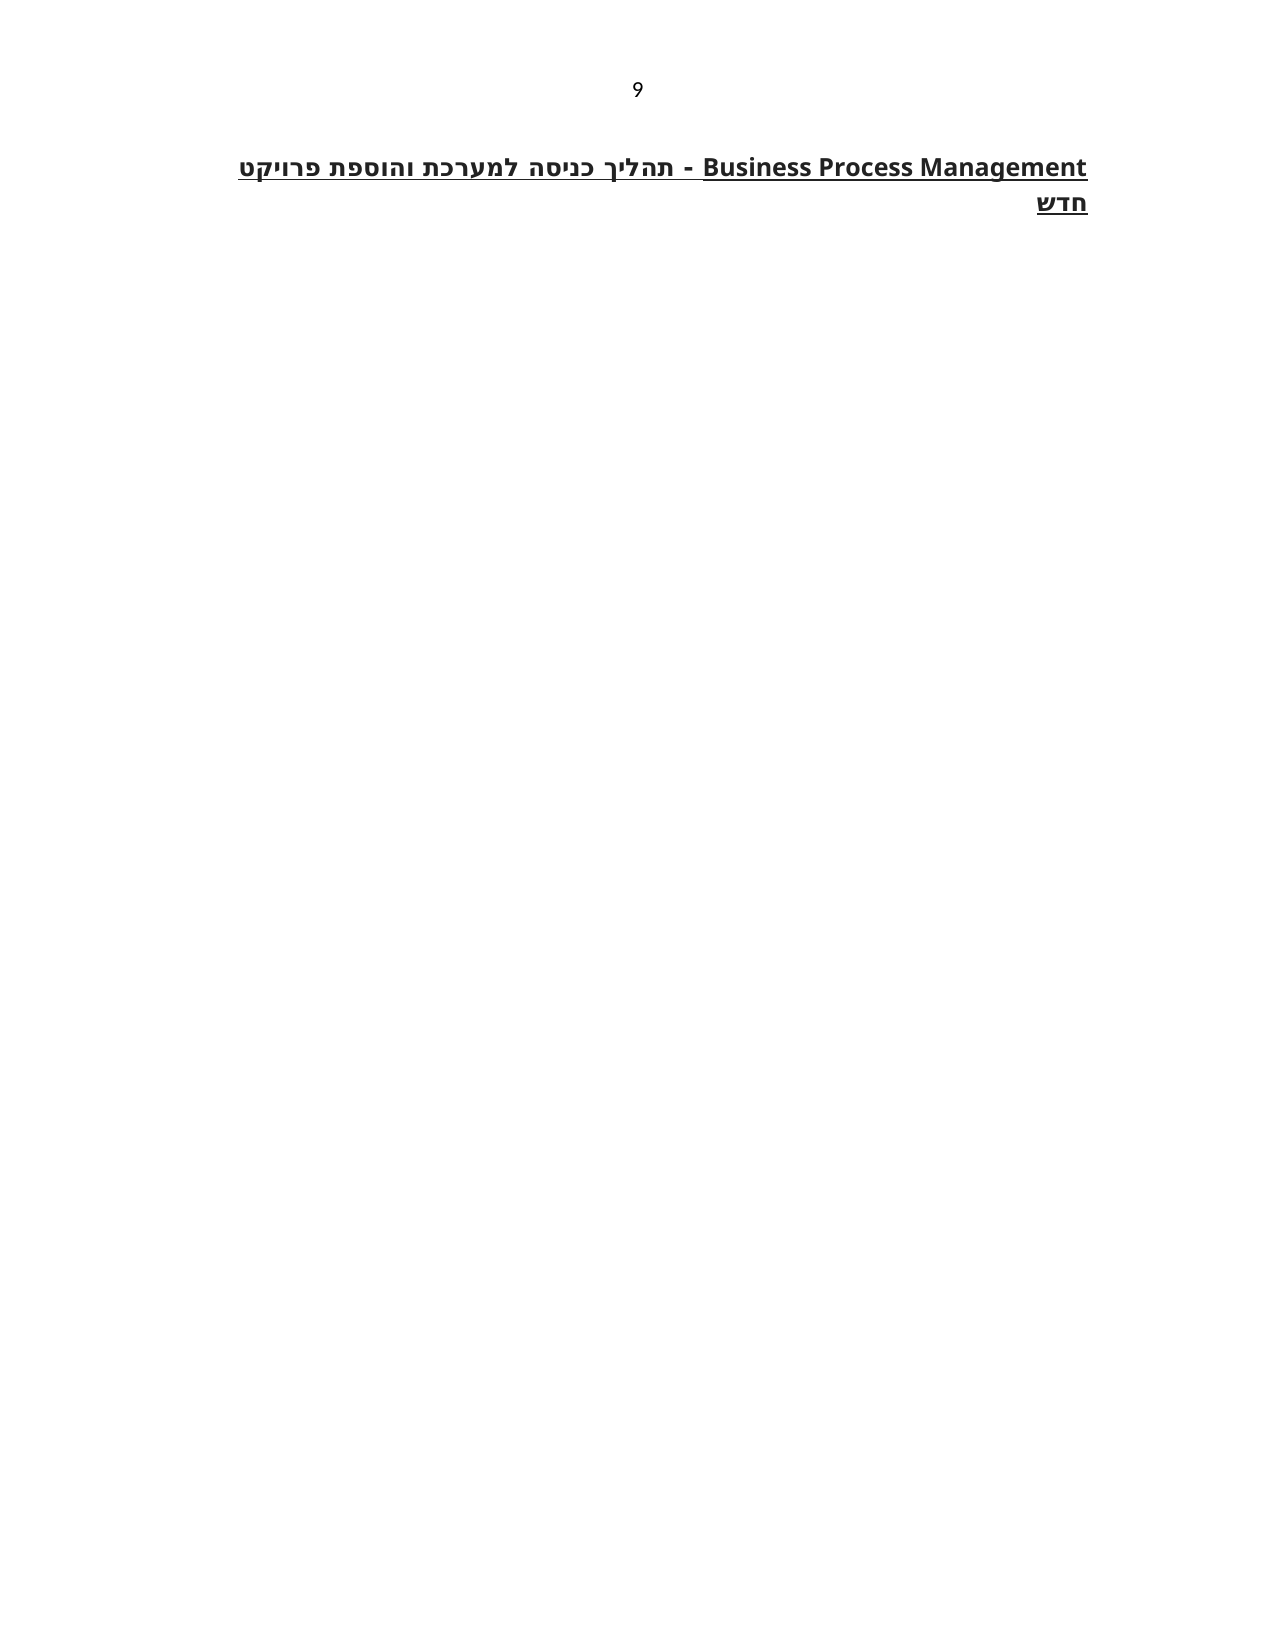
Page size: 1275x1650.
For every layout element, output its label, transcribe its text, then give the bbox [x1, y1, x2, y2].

text Business Process Management - תהליך כניסה למערכת והוספת פרויקט חדש [187, 150, 1087, 218]
